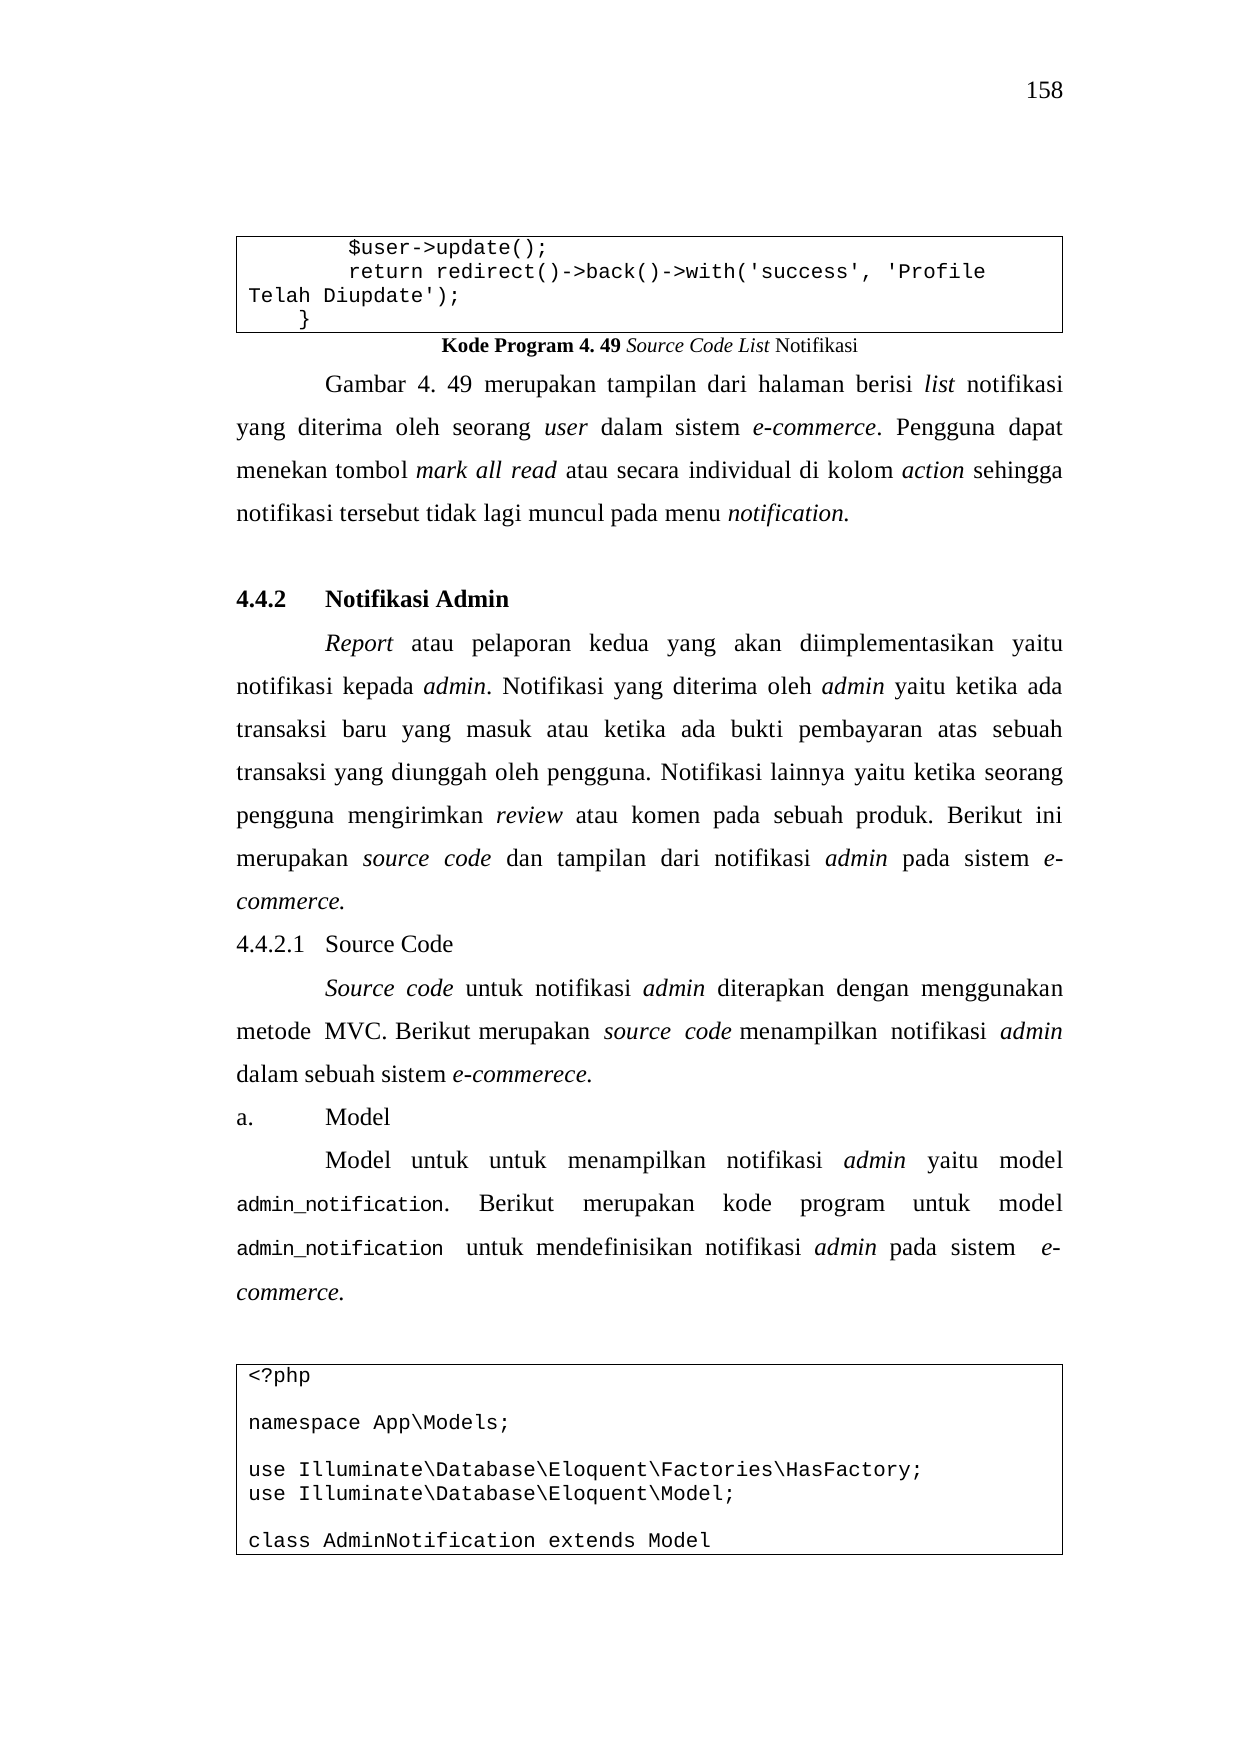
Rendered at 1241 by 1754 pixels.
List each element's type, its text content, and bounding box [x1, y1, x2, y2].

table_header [237, 237, 1062, 332]
text Kode Program 4. 49 Source Code List Notifikasi [236, 333, 1063, 357]
text Model untuk untuk menampilkan notifikasi admin yaitu model admin_notification. Berikut merupakan kode program untuk model admin_notification untuk mendefinisikan notifikasi admin pada sistem e- commerce. [236, 1145, 1063, 1306]
text Gambar 4. 49 merupakan tampilan dari halaman berisi list notifikasi yang diterima oleh seorang user dalam sistem e-commerce. Pengguna dapat menekan tombol mark all read atau secara individual di kolom action sehingga notifikasi tersebut tidak lagi muncul pada menu notification. [236, 369, 1063, 527]
text Report atau pelaporan kedua yang akan diimplementasikan yaitu notifikasi kepada admin. Notifikasi yang diterima oleh admin yaitu ketika ada transaksi baru yang masuk atau ketika ada bukti pembayaran atas sebuah transaksi yang diunggah oleh pengguna. Notifikasi lainnya yaitu ketika seorang pengguna mengirimkan review atau komen pada sebuah produk. Berikut ini merupakan source code dan tampilan dari notifikasi admin pada sistem e-commerce. [236, 628, 1063, 915]
list a. Model [236, 1102, 1063, 1131]
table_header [237, 1365, 1062, 1554]
text Source code untuk notifikasi admin diterapkan dengan menggunakan metode MVC. Berikut merupakan source code menampilkan notifikasi admin dalam sebuah sistem e-commerece. [236, 973, 1063, 1088]
subtitle 4.4.2 Notifikasi Admin [236, 584, 1063, 613]
subtitle 4.4.2.1 Source Code [236, 929, 1063, 958]
